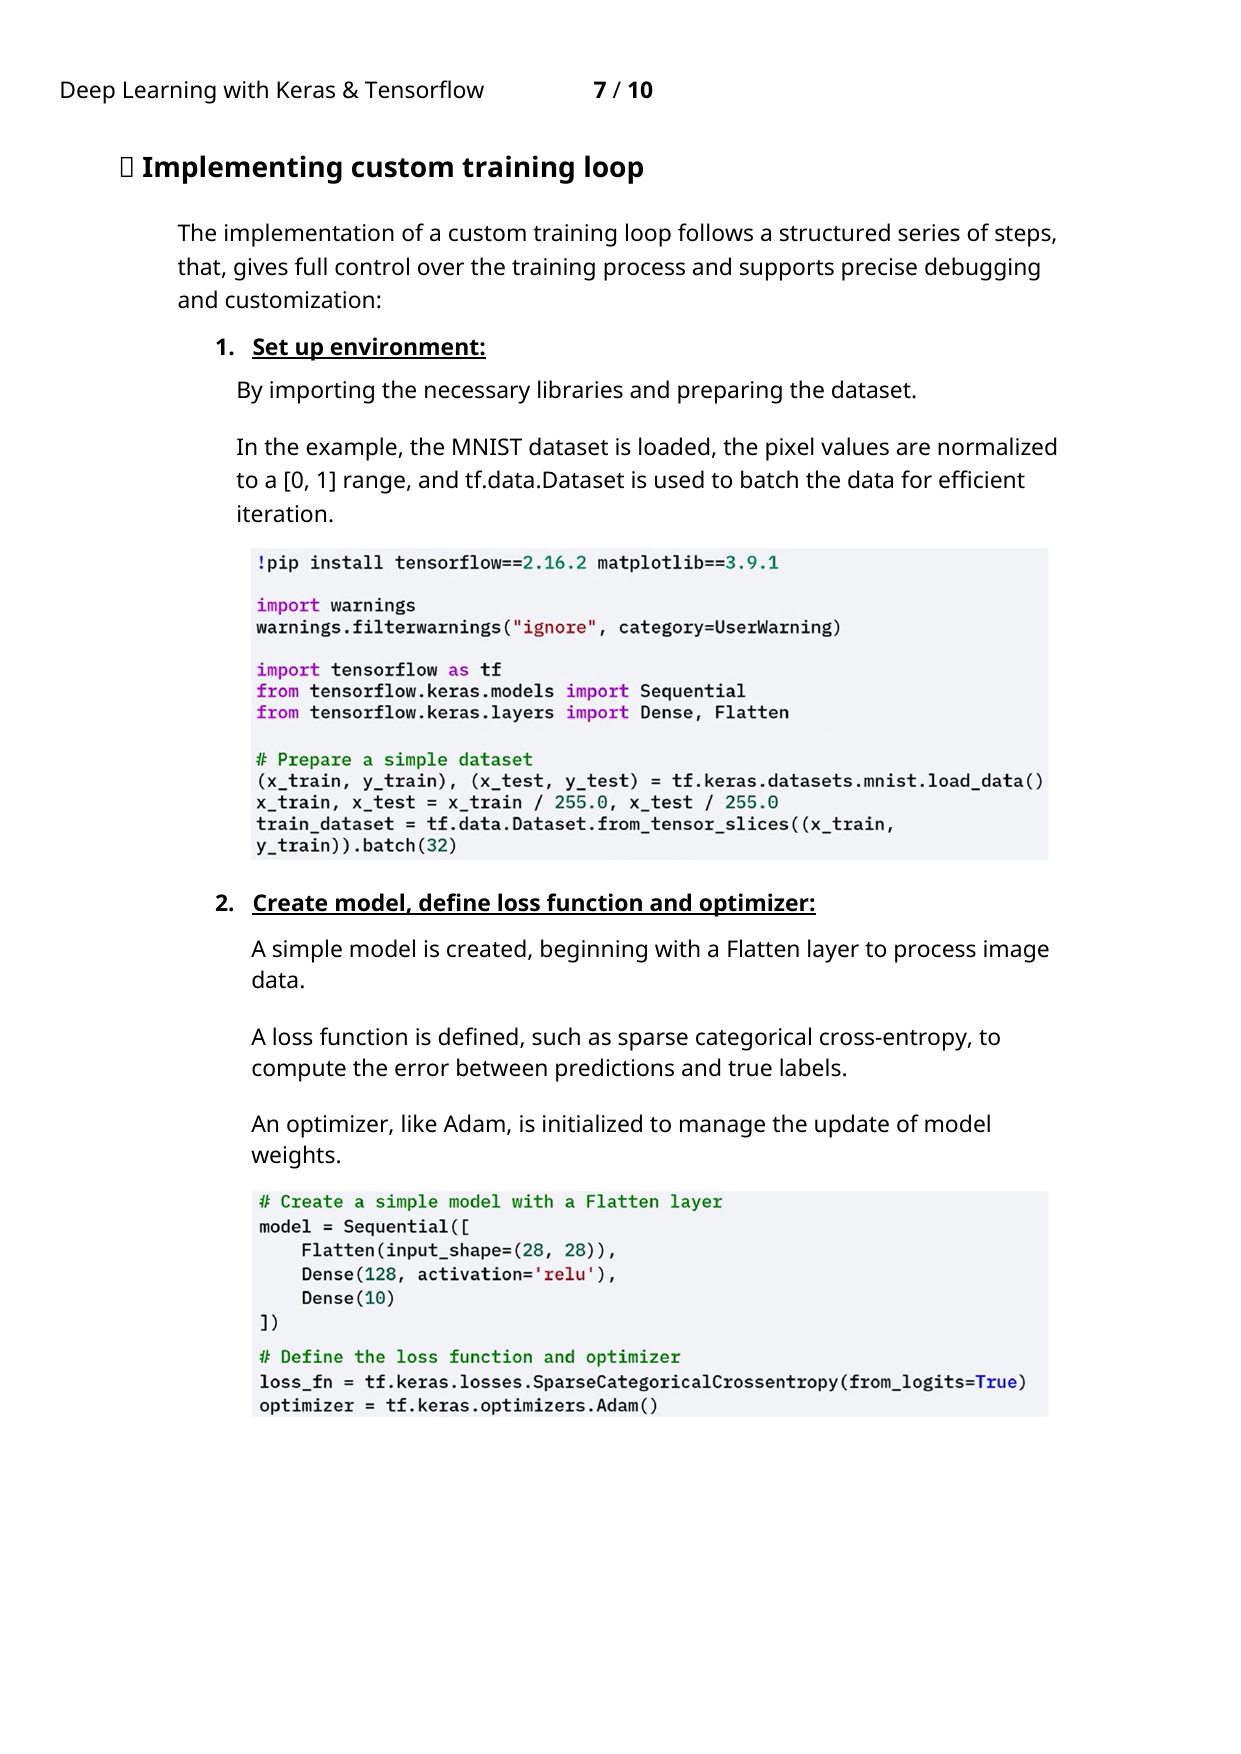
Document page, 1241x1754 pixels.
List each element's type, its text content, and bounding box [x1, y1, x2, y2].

text The implementation of a custom training loop follows a structured series of steps, that, gives full control over the training process and supports precise debugging and customization: [177, 217, 1063, 315]
text In the example, the MNIST dataset is loaded, the pixel values are normalized to a [0, 1] range, and tf.data.Dataset is used to batch the data for efficient iteration. [236, 430, 1063, 529]
list By importing the necessary libraries and preparing the dataset. [236, 374, 1063, 405]
list Create model, define loss function and optimizer: [215, 887, 1063, 918]
text An optimizer, like Adam, is initialized to manage the update of model weights. [251, 1108, 1063, 1171]
list Set up environment: [215, 330, 1063, 362]
text A simple model is created, beginning with a Flatten layer to process image data. [251, 933, 1063, 996]
text A loss function is defined, such as sparse categorical cross-entropy, to compute the error between predictions and true labels. [251, 1021, 1063, 1083]
picture [251, 1191, 1049, 1417]
picture [251, 548, 1049, 860]
subtitle 🔹 Implementing custom training loop [118, 148, 1063, 186]
